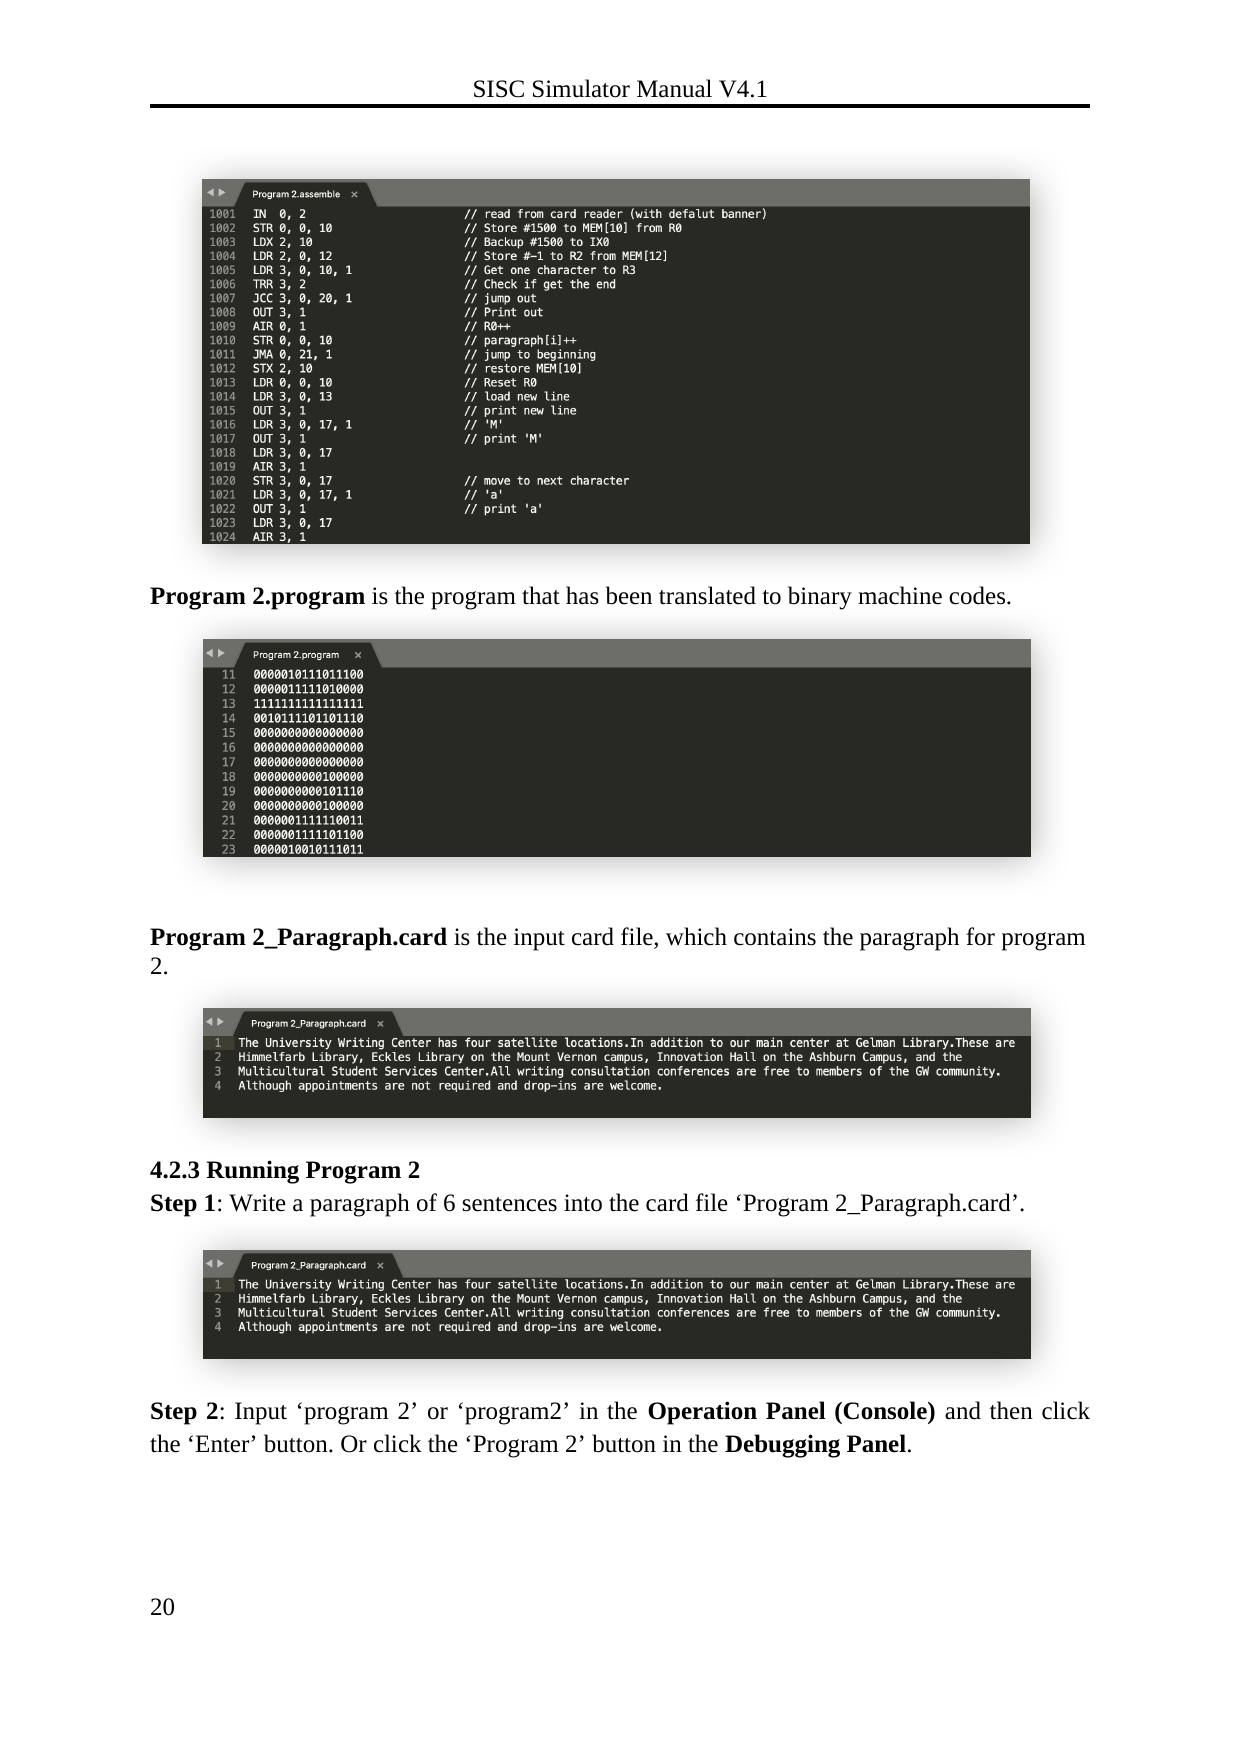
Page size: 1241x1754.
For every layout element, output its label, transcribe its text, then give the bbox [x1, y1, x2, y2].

text Program 2_Paragraph.card is the input card file, which contains the paragraph for program 2. [150, 922, 1090, 980]
picture [203, 1008, 1031, 1118]
subtitle 4.2.3 Running Program 2 [150, 1155, 1090, 1184]
picture [203, 639, 1031, 857]
text Step 2: Input ‘program 2’ or ‘program2’ in the Operation Panel (Console) and then click the ‘Enter’ button. Or click the ‘Program 2’ button in the Debugging Panel. [150, 1396, 1090, 1458]
text Step 1: Write a paragraph of 6 sentences into the card file ‘Program 2_Paragraph.card’. [150, 1188, 1090, 1217]
picture [203, 1250, 1031, 1359]
picture [202, 179, 1030, 544]
text Program 2.program is the program that has been translated to binary machine codes. [150, 581, 1090, 610]
